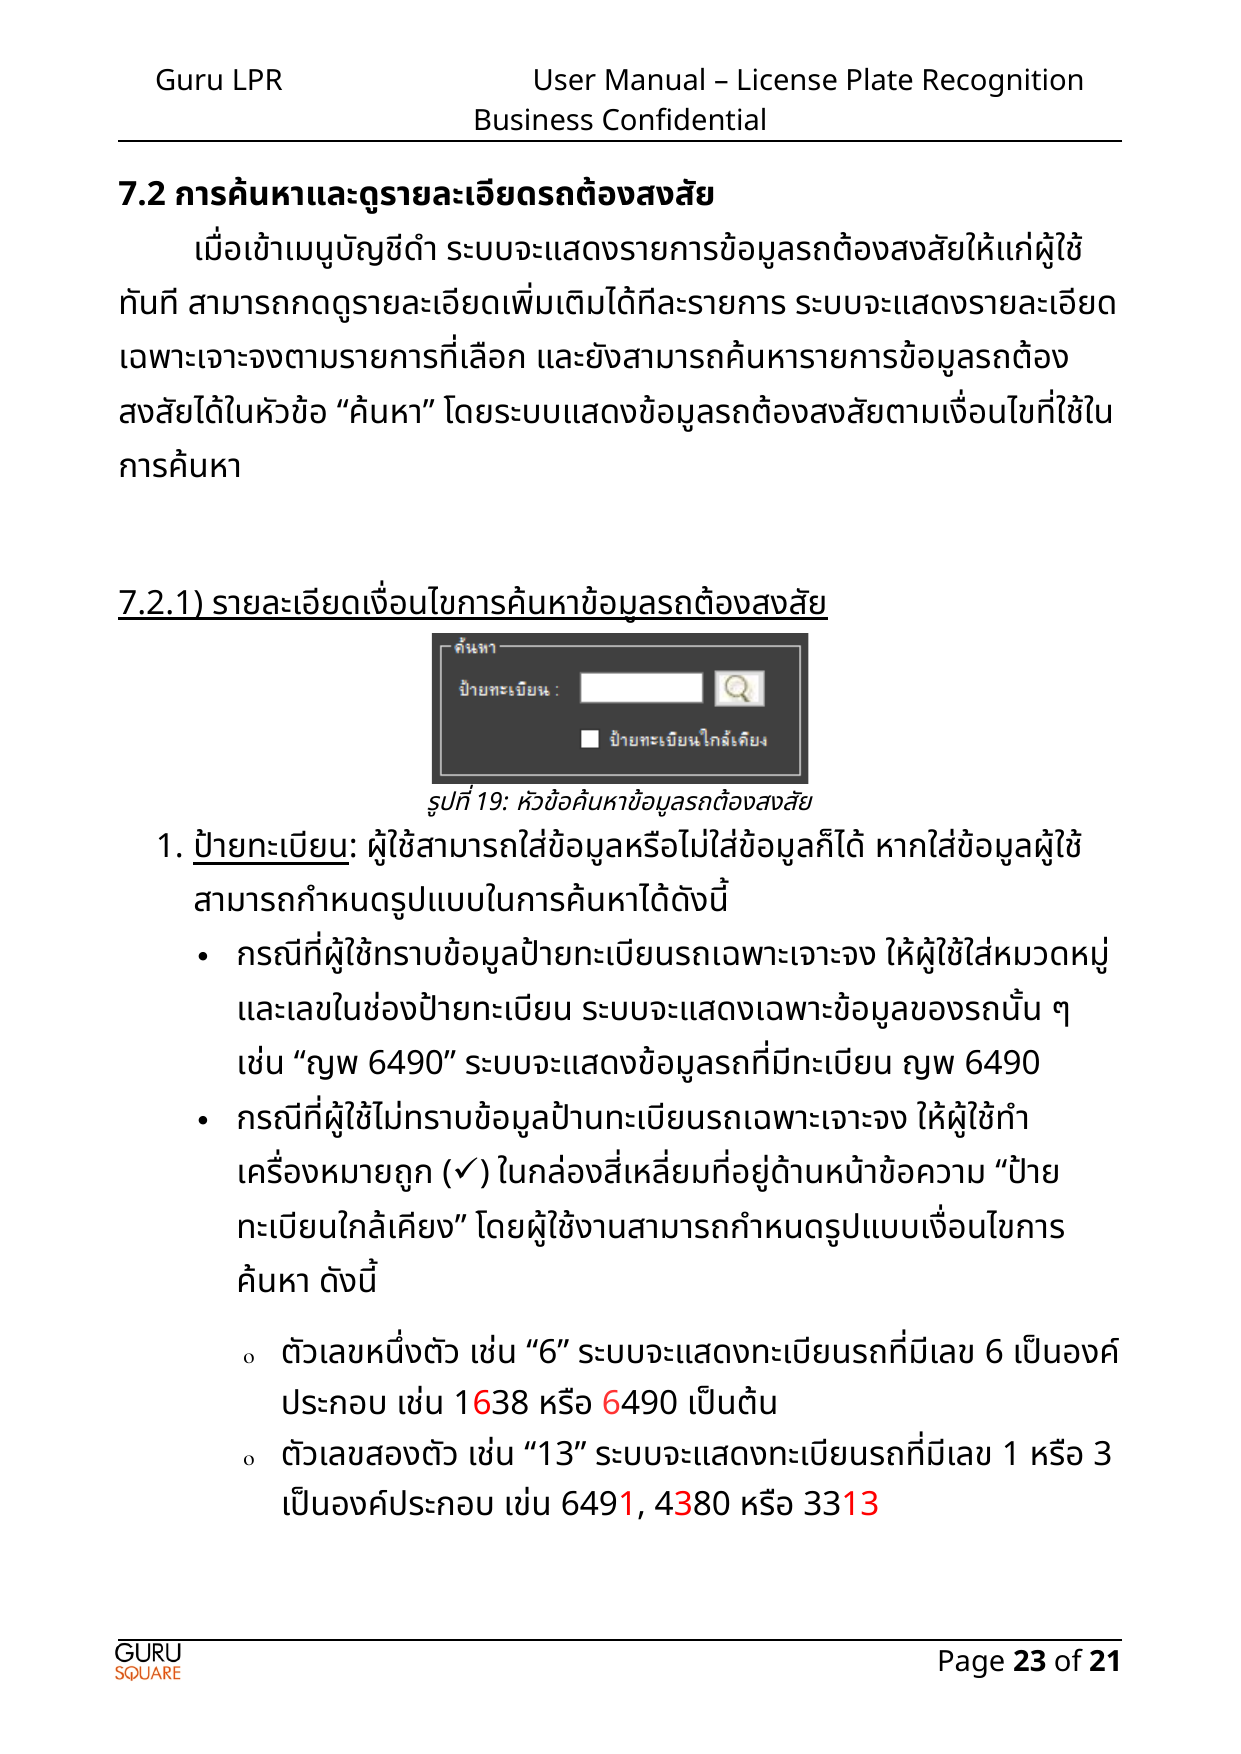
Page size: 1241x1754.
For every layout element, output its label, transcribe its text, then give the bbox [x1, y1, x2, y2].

list ป้ายทะเบียน: ผู้ใช้สามารถใส่ข้อมูลหรือไม่ใส่ข้อมูลก็ได้ หากใส่ข้อมูลผู้ใช้สามารถกำหนดรูปแบบในการค้นหาได้ดังนี้ [156, 821, 1122, 926]
picture [431, 633, 809, 784]
list ตัวเลขสองตัว เช่น “13” ระบบจะแสดงทะเบียนรถที่มีเลข 1 หรือ 3 เป็นองค์ประกอบ เข่น 6491, 4380 หรือ 3313 [243, 1429, 1122, 1531]
text เมื่อเข้าเมนูบัญชีดำ ระบบจะแสดงรายการข้อมูลรถต้องสงสัยให้แก่ผู้ใช้ทันที สามารถกดดูรายละเอียดเพิ่มเติมได้ทีละรายการ ระบบจะแสดงรายละเอียดเฉพาะเจาะจงตามรายการที่เลือก และยังสามารถค้นหารายการข้อมูลรถต้องสงสัยได้ในหัวข้อ “ค้นหา” โดยระบบแสดงข้อมูลรถต้องสงสัยตามเงื่อนไขที่ใช้ในการค้นหา [118, 225, 1122, 493]
picture [113, 1641, 183, 1682]
subtitle 7.2 การค้นหาและดูรายละเอียดรถต้องสงสัย [118, 170, 1122, 221]
list กรณีที่ผู้ใช้ไม่ทราบข้อมูลป้านทะเบียนรถเฉพาะเจาะจง ให้ผู้ใช้ทำเครื่องหมายถูก () ในกล่องสี่เหลี่ยมที่อยู่ด้านหน้าข้อความ “ป้ายทะเบียนใกล้เคียง” โดยผู้ใช้งานสามารถกำหนดรูปแบบเงื่อนไขการค้นหา ดังนี้ [199, 1094, 1122, 1307]
text รูปที่ 19: หัวข้อค้นหาข้อมูลรถต้องสงสัย [118, 783, 1122, 821]
list ตัวเลขหนึ่งตัว เช่น “6” ระบบจะแสดงทะเบียนรถที่มีเลข 6 เป็นองค์ประกอบ เช่น 1638 หรือ 6490 เป็นต้น [243, 1328, 1122, 1429]
list กรณีที่ผู้ใช้ทราบข้อมูลป้ายทะเบียนรถเฉพาะเจาะจง ให้ผู้ใช้ใส่หมวดหมู่และเลขในช่องป้ายทะเบียน ระบบจะแสดงเฉพาะข้อมูลของรถนั้น ๆ เช่น “ญพ 6490” ระบบจะแสดงข้อมูลรถที่มีทะเบียน ญพ 6490 [199, 930, 1122, 1090]
subtitle 7.2.1) รายละเอียดเงื่อนไขการค้นหาข้อมูลรถต้องสงสัย [118, 579, 1122, 629]
